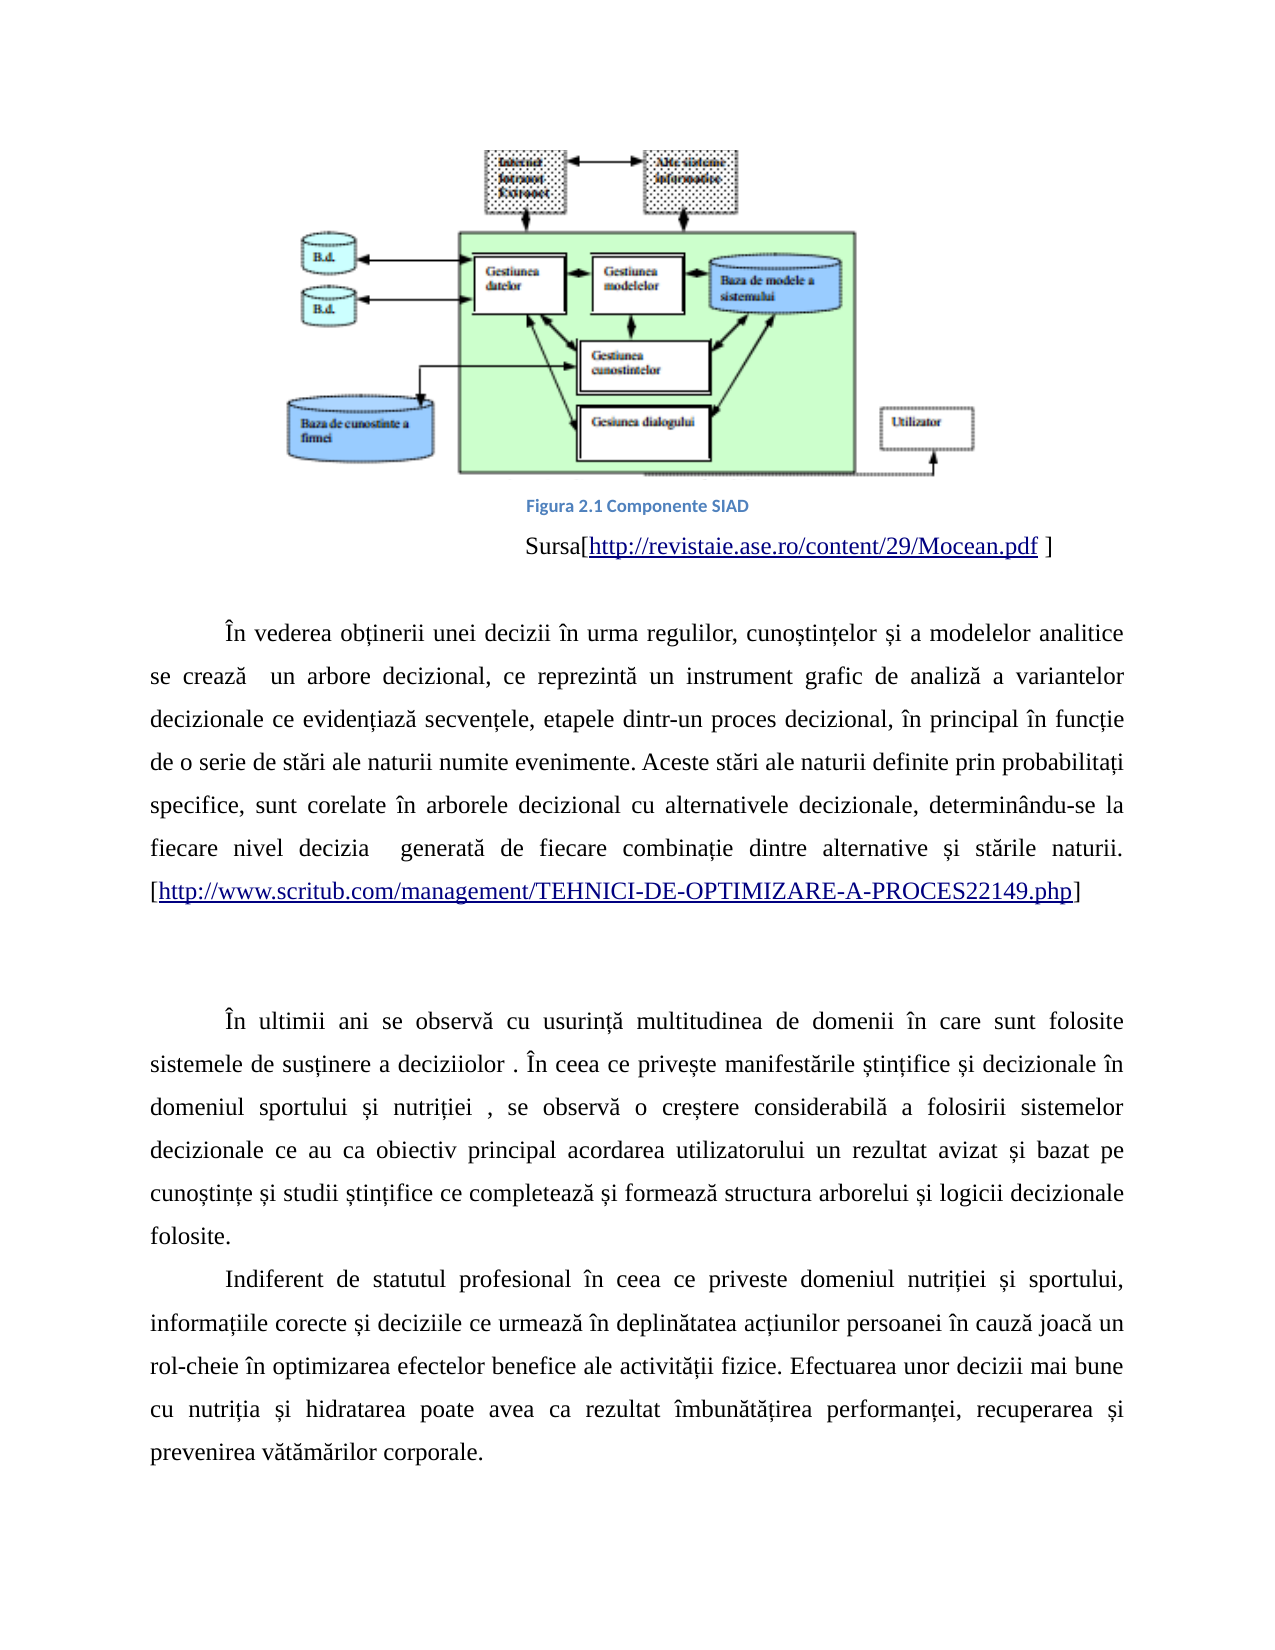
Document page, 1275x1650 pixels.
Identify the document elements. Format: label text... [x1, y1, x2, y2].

text Sursa[http://revistaie.ase.ro/content/29/Mocean.pdf ] [150, 150, 1125, 494]
text Sursa[http://revistaie.ase.ro/content/29/Mocean.pdf ] [150, 517, 1125, 560]
text În vederea obținerii unei decizii în urma regulilor, cunoștințelor și a modelelor analitice se crează un arbore decizional, ce reprezintă un instrument grafic de analiză a variantelor decizionale ce evidențiază secvențele, etapele dintr-un proces decizional, în principal în funcție de o serie de stări ale naturii numite evenimente. Aceste stări ale naturii definite prin probabilitați specifice, sunt corelate în arborele decizional cu alternativele decizionale, determinându-se la fiecare nivel decizia generată de fiecare combinație dintre alternative și stările naturii. [http://www.scritub.com/management/TEHNICI-DE-OPTIMIZARE-A-PROCES22149.php] [150, 618, 1125, 905]
text În ultimii ani se observă cu usurință multitudinea de domenii în care sunt folosite sistemele de susținere a deciziiolor . În ceea ce privește manifestările ștințifice și decizionale în domeniul sportului și nutriției , se observă o creștere considerabilă a folosirii sistemelor decizionale ce au ca obiectiv principal acordarea utilizatorului un rezultat avizat și bazat pe cunoștințe și studii ștințifice ce completează și formează structura arborelui și logicii decizionale folosite. [150, 1006, 1125, 1250]
text Indiferent de statutul profesional în ceea ce priveste domeniul nutriției și sportului, informațiile corecte și deciziile ce urmează în deplinătatea acțiunilor persoanei în cauză joacă un rol-cheie în optimizarea efectelor benefice ale activității fizice. Efectuarea unor decizii mai bune cu nutriția și hidratarea poate avea ca rezultat îmbunătățirea performanței, recuperarea și prevenirea vătămărilor corporale. [150, 1264, 1125, 1466]
